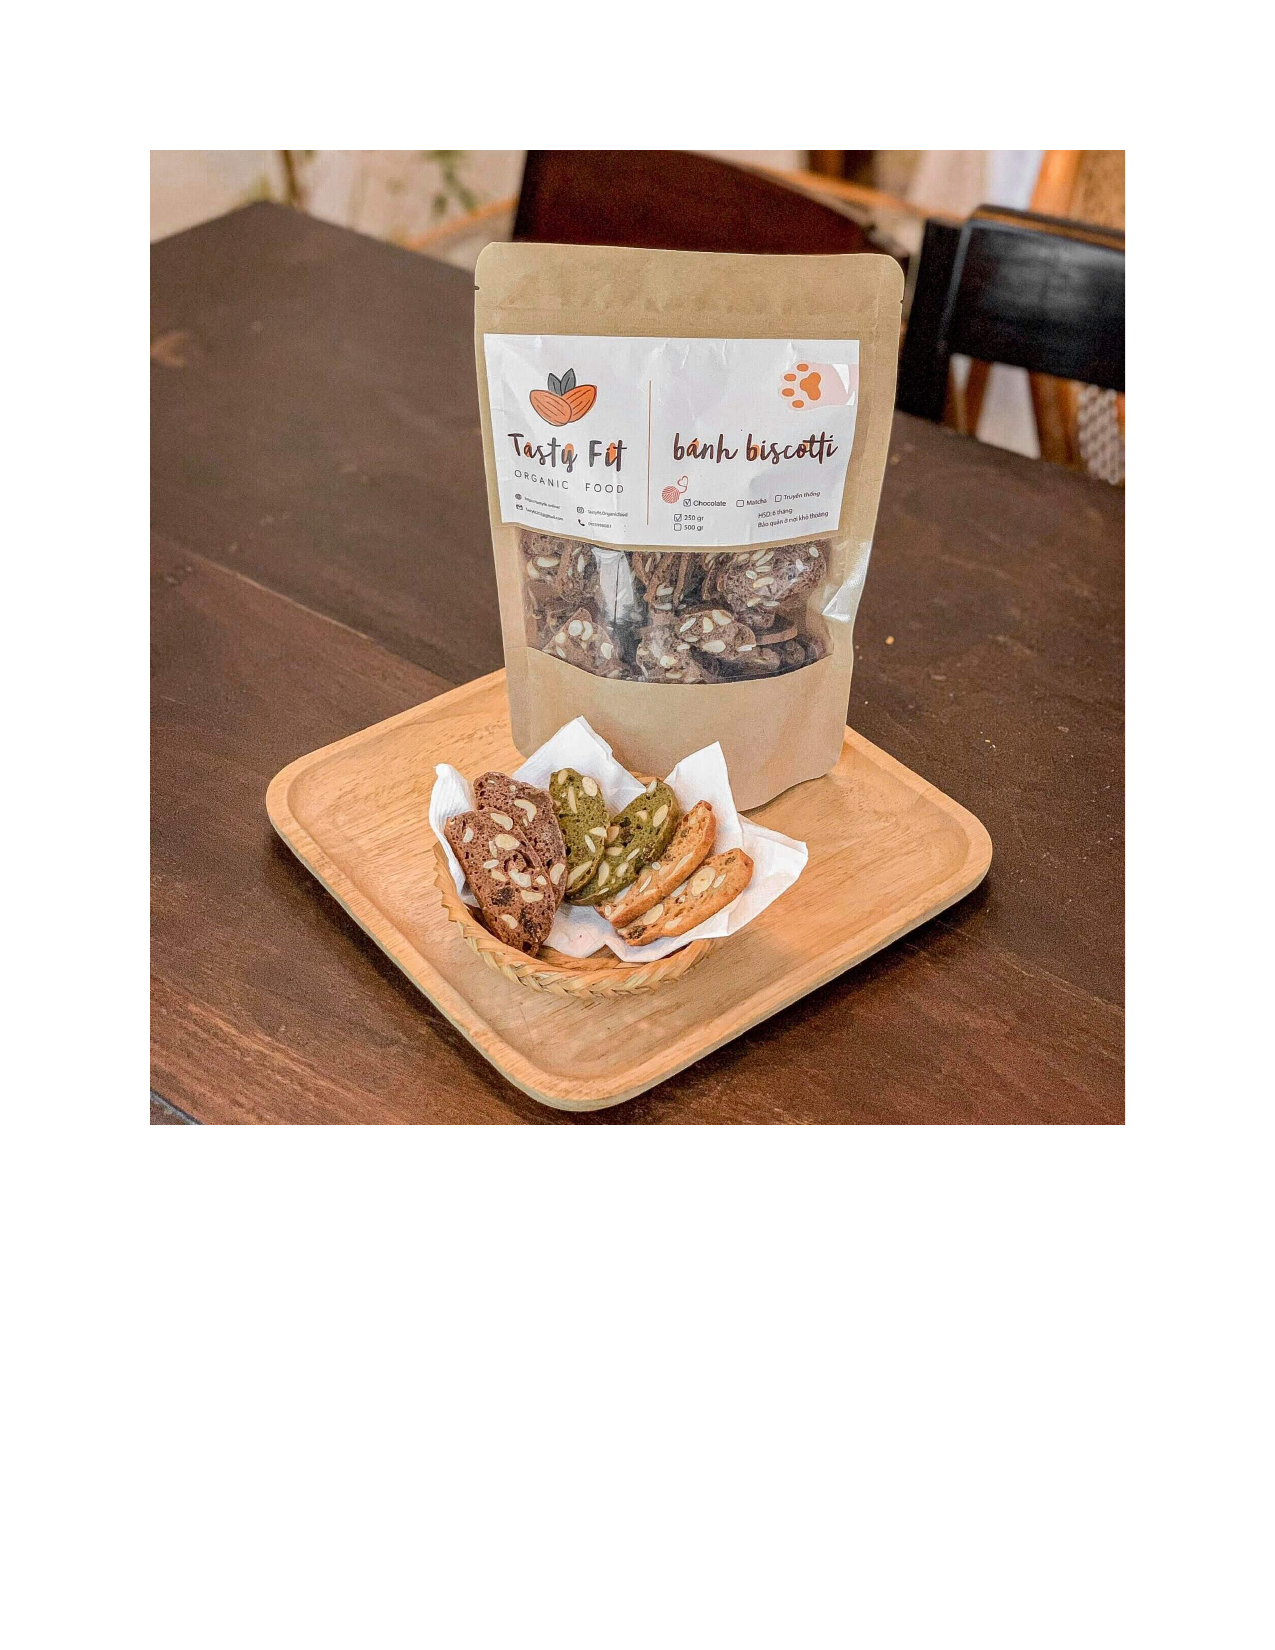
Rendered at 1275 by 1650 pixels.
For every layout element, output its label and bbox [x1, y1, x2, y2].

picture [150, 150, 1125, 1125]
